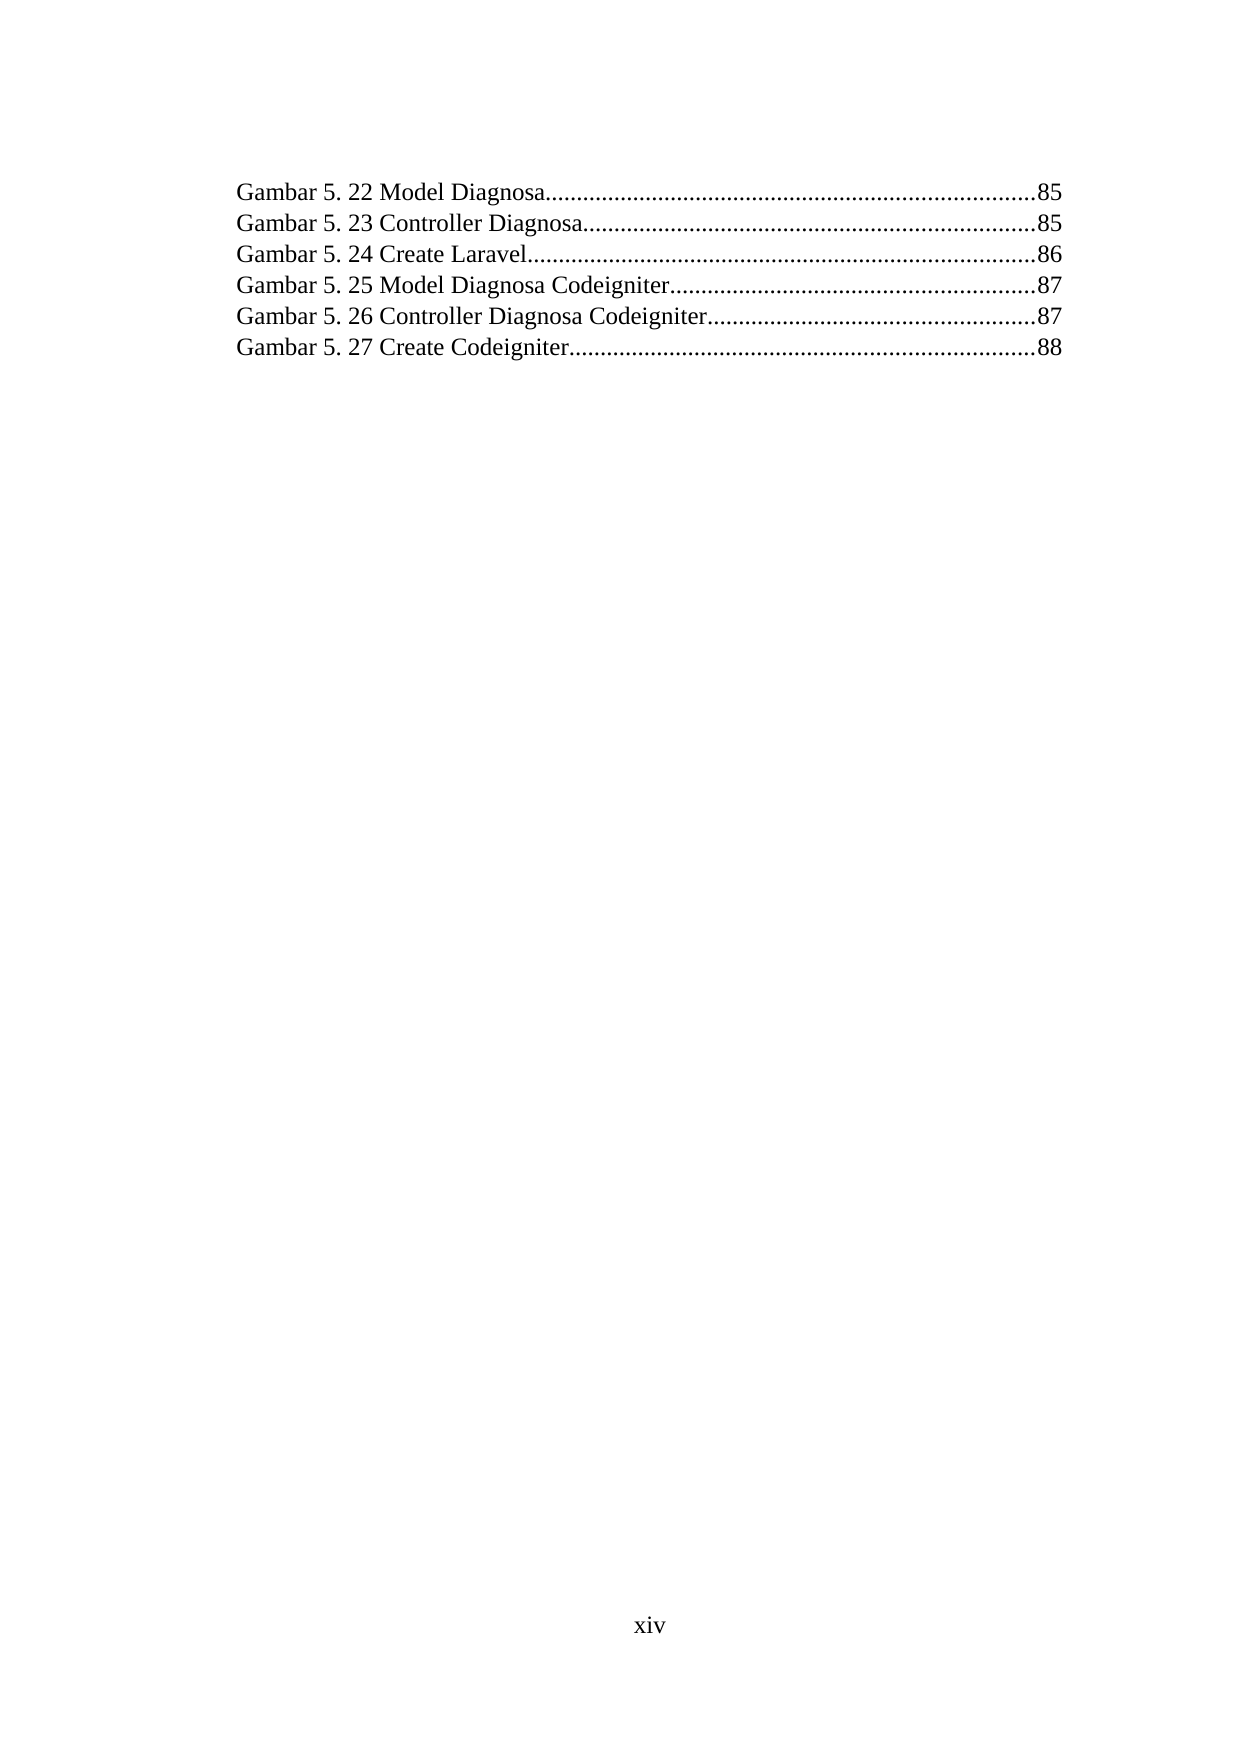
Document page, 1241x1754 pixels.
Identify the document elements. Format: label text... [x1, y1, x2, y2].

text Gambar 5. 25 Model Diagnosa Codeigniter 87 [236, 270, 1063, 299]
text Gambar 5. 26 Controller Diagnosa Codeigniter 87 [236, 301, 1063, 330]
text Gambar 5. 27 Create Codeigniter 88 [236, 332, 1063, 361]
text Gambar 5. 23 Controller Diagnosa 85 [236, 208, 1063, 237]
text Gambar 5. 22 Model Diagnosa 85 [236, 177, 1063, 206]
text Gambar 5. 24 Create Laravel 86 [236, 239, 1063, 268]
